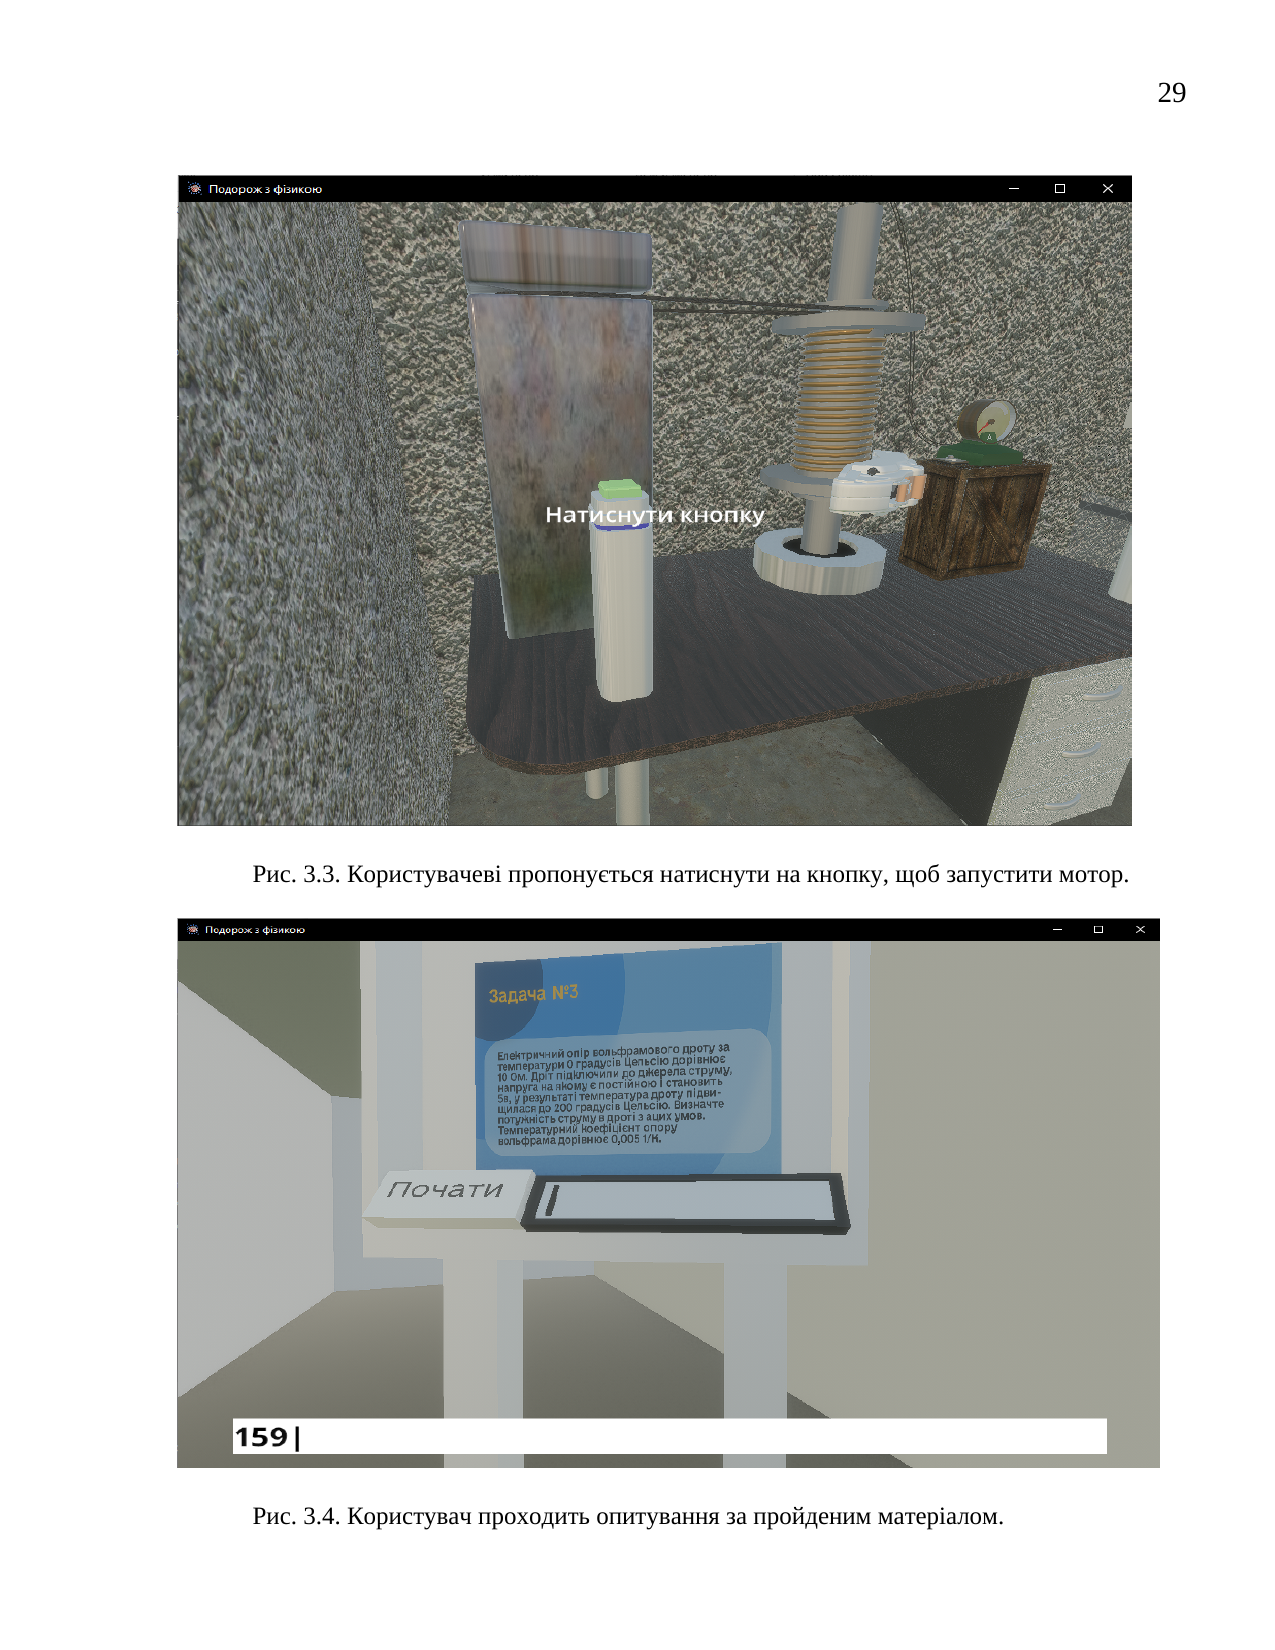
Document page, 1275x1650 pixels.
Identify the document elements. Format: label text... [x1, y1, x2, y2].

text Рис. 3.3. Користувачеві пропонується натиснути на кнопку, щоб запустити мотор. [177, 859, 1186, 888]
picture [177, 918, 1160, 1468]
picture [177, 175, 1132, 826]
text Рис. 3.4. Користувач проходить опитування за пройденим матеріалом. [177, 1501, 1186, 1529]
